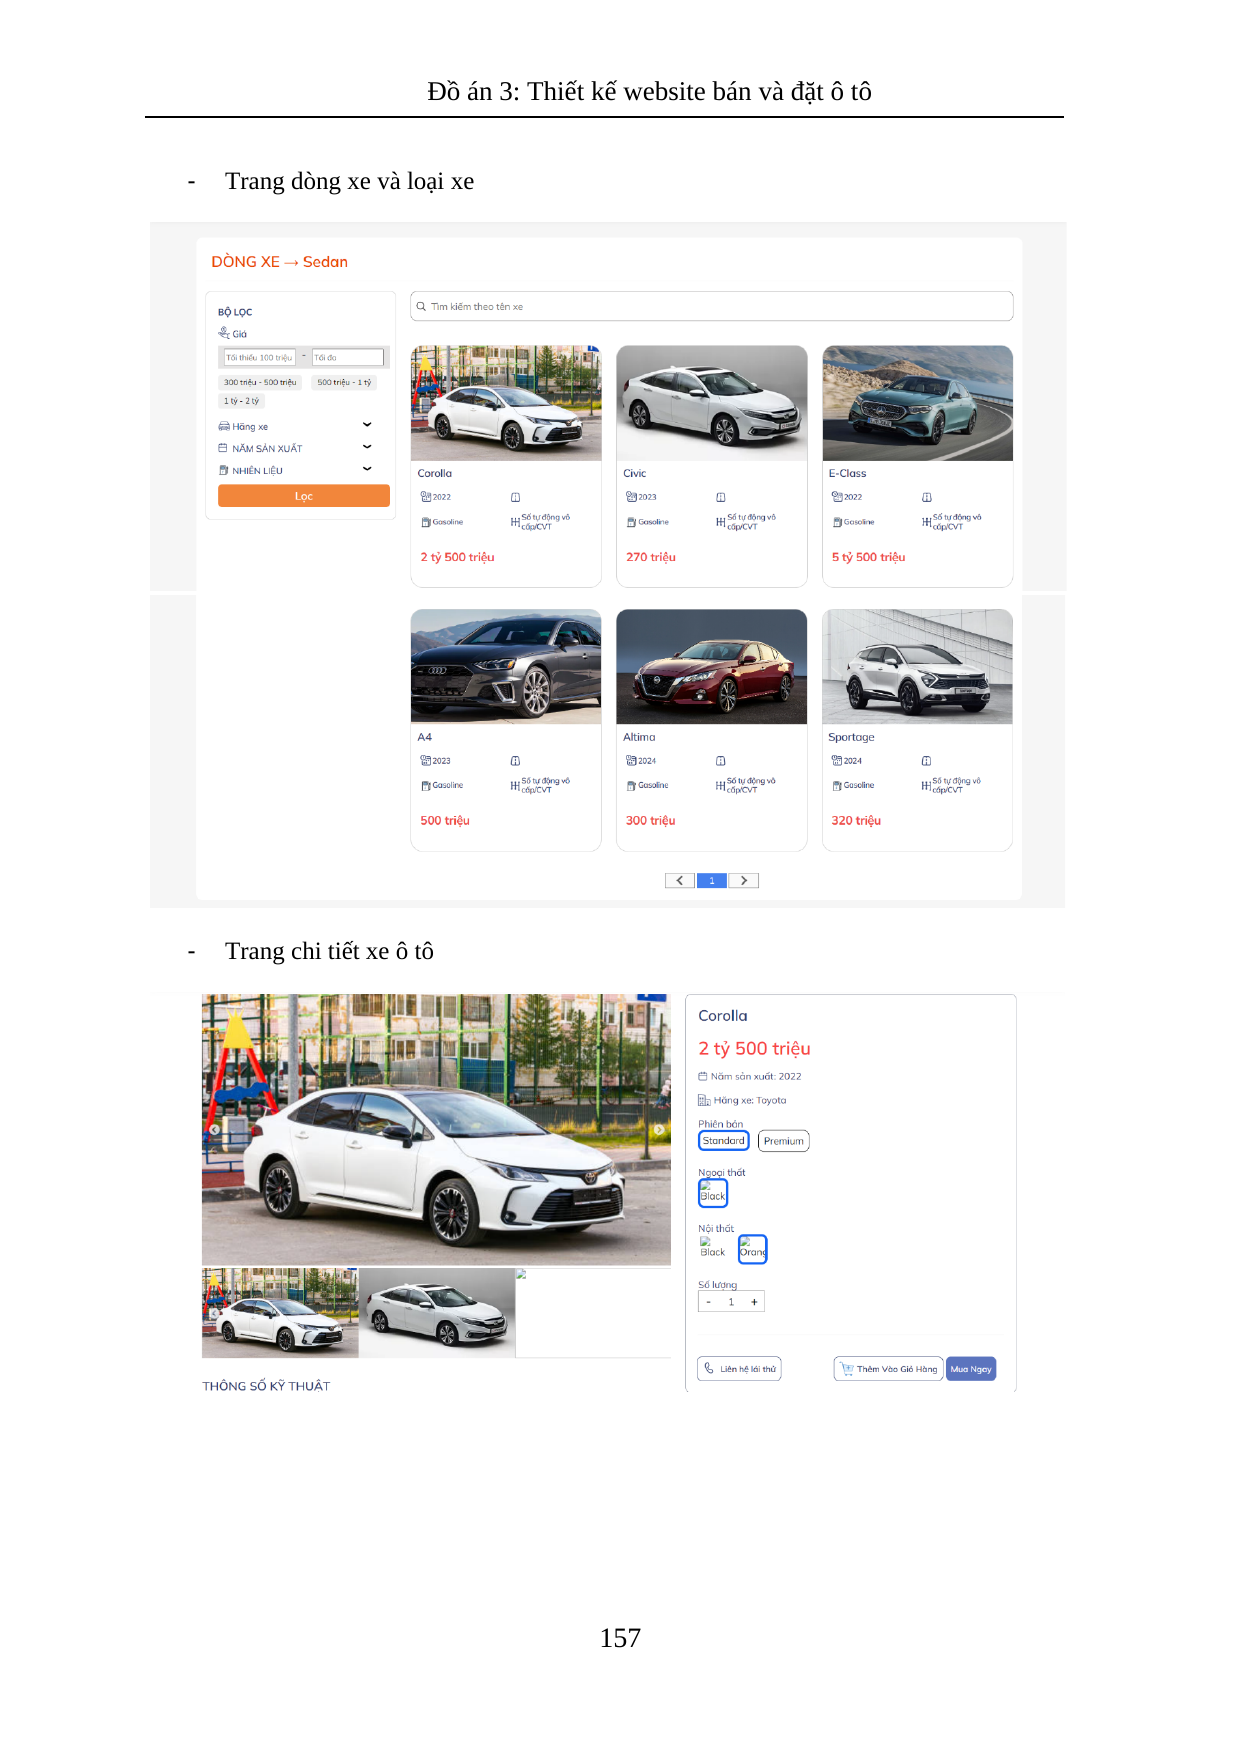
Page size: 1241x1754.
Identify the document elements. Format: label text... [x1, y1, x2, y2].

picture [150, 222, 1067, 591]
picture [150, 992, 1066, 1392]
picture [150, 595, 1066, 908]
list Trang chi tiết xe ô tô [187, 932, 1090, 966]
list Trang dòng xe và loại xe [187, 163, 1090, 197]
